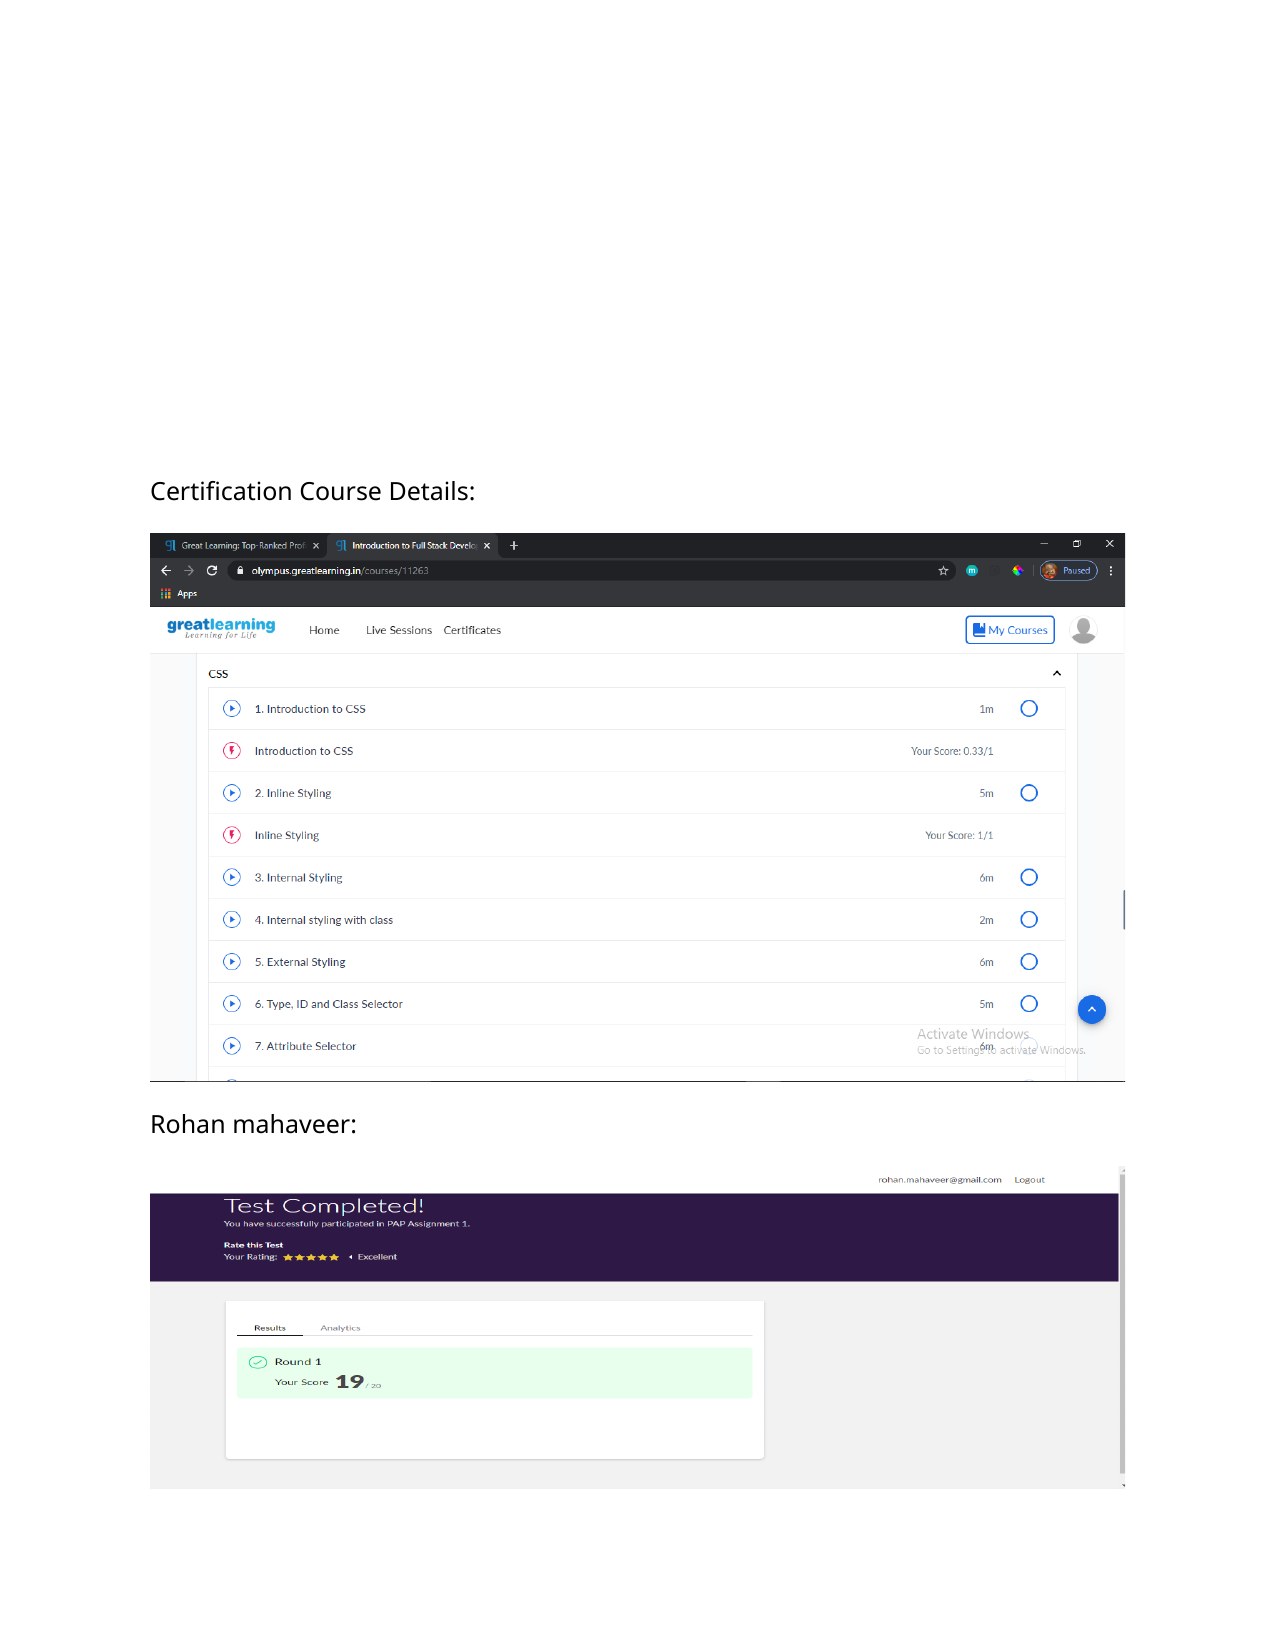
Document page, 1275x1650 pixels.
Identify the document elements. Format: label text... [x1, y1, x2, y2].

picture [150, 533, 1125, 1082]
picture [150, 1166, 1125, 1489]
text Certification Course Details: [150, 473, 1125, 507]
text Rohan mahaveer: [150, 1106, 1125, 1140]
